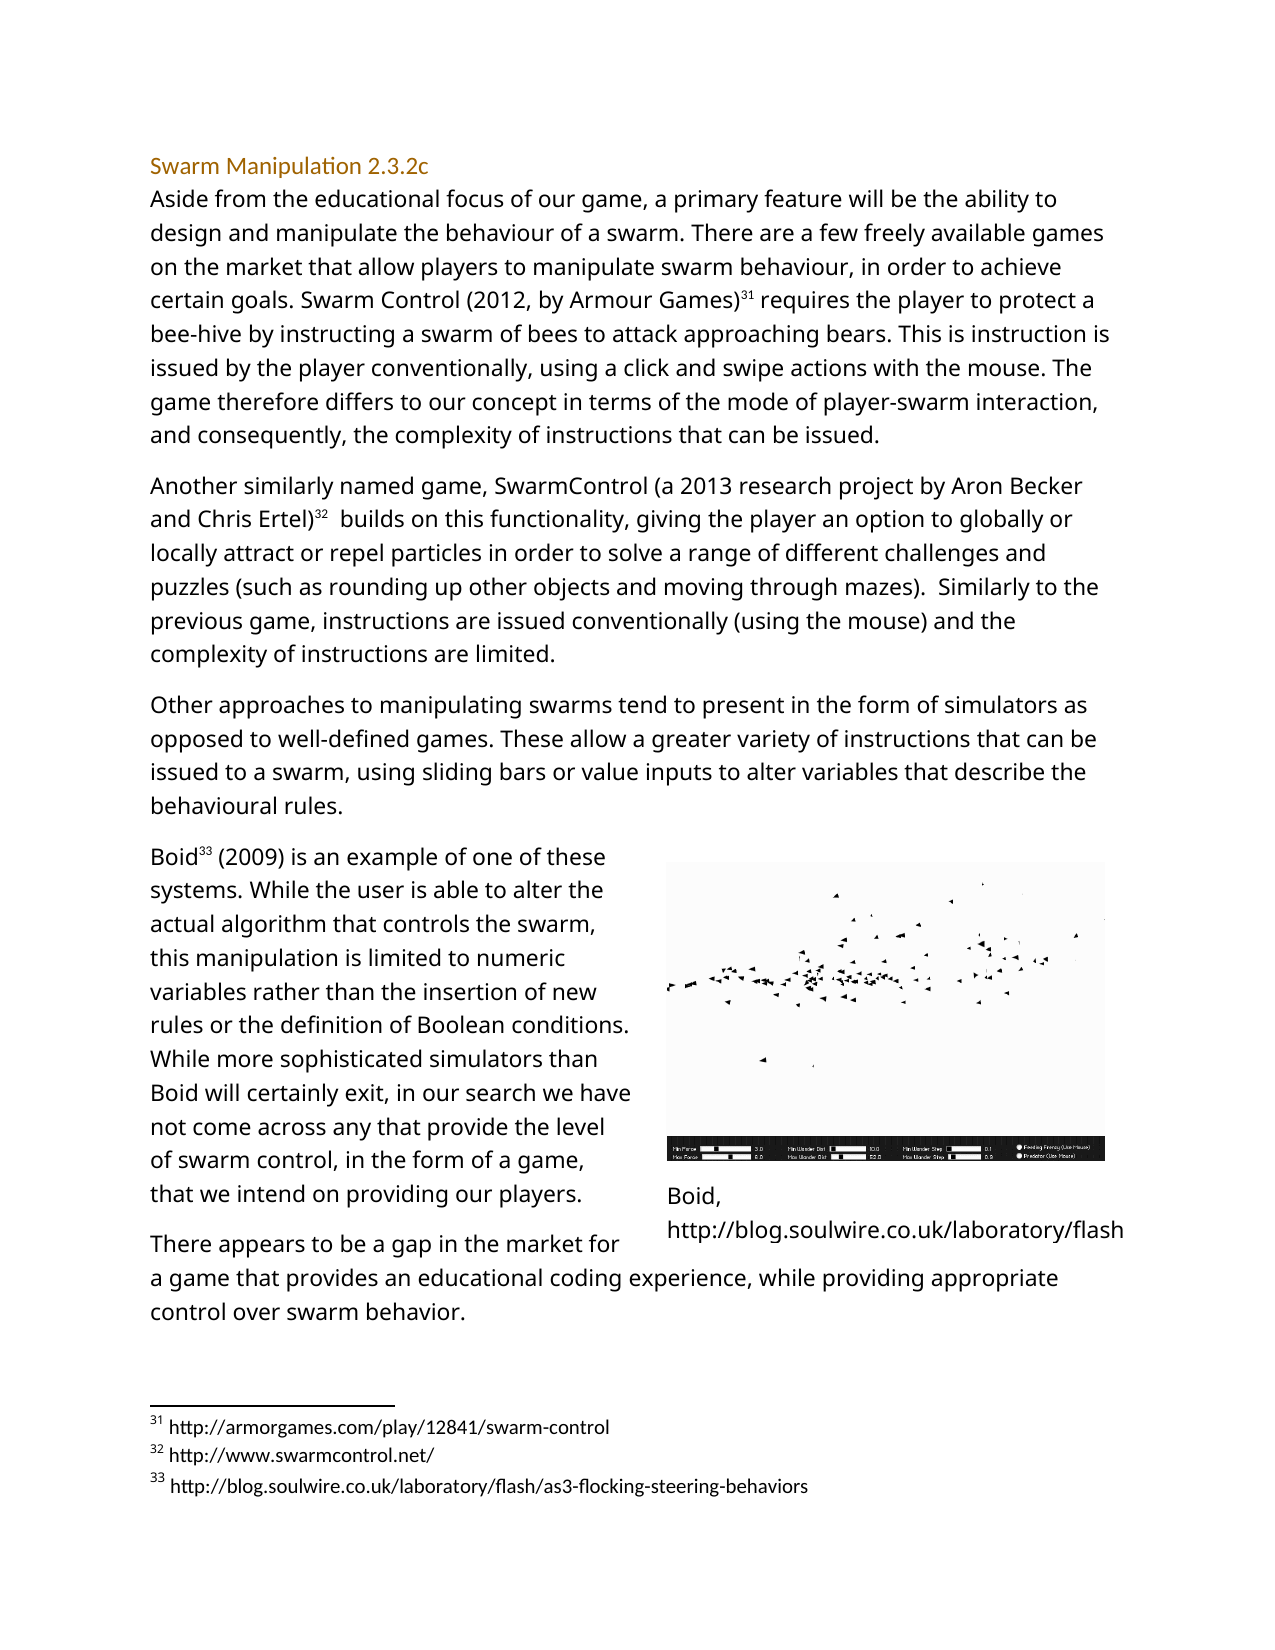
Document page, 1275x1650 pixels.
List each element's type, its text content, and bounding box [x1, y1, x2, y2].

text There appears to be a gap in the market for a game that provides an educational coding experience, while providing appropriate control over swarm behavior. [150, 1228, 1125, 1327]
picture [666, 862, 1105, 1161]
text Another similarly named game, SwarmControl (a 2013 research project by Aron Becker and Chris Ertel) builds on this functionality, giving the player an option to globally or locally attract or repel particles in order to solve a range of different challenges and puzzles (such as rounding up other objects and moving through mazes). Similarly to the previous game, instructions are issued conventionally (using the mouse) and the complexity of instructions are limited. [150, 469, 1125, 669]
subtitle Swarm Manipulation 2.3.2c [150, 150, 1125, 181]
text Aside from the educational focus of our game, a primary feature will be the ability to design and manipulate the behaviour of a swarm. There are a few freely available games on the market that allow players to manipulate swarm behaviour, in order to achieve certain goals. Swarm Control (2012, by Armour Games) requires the player to protect a bee-hive by instructing a swarm of bees to attack approaching bears. This is instruction is issued by the player conventionally, using a click and swipe actions with the mouse. The game therefore differs to our concept in terms of the mode of player-swarm interaction, and consequently, the complexity of instructions that can be issued. [150, 183, 1125, 450]
text Other approaches to manipulating swarms tend to present in the form of simulators as opposed to well-defined games. These allow a greater variety of instructions that can be issued to a swarm, using sliding bars or value inputs to alter variables that describe the behavioural rules. [150, 689, 1125, 821]
